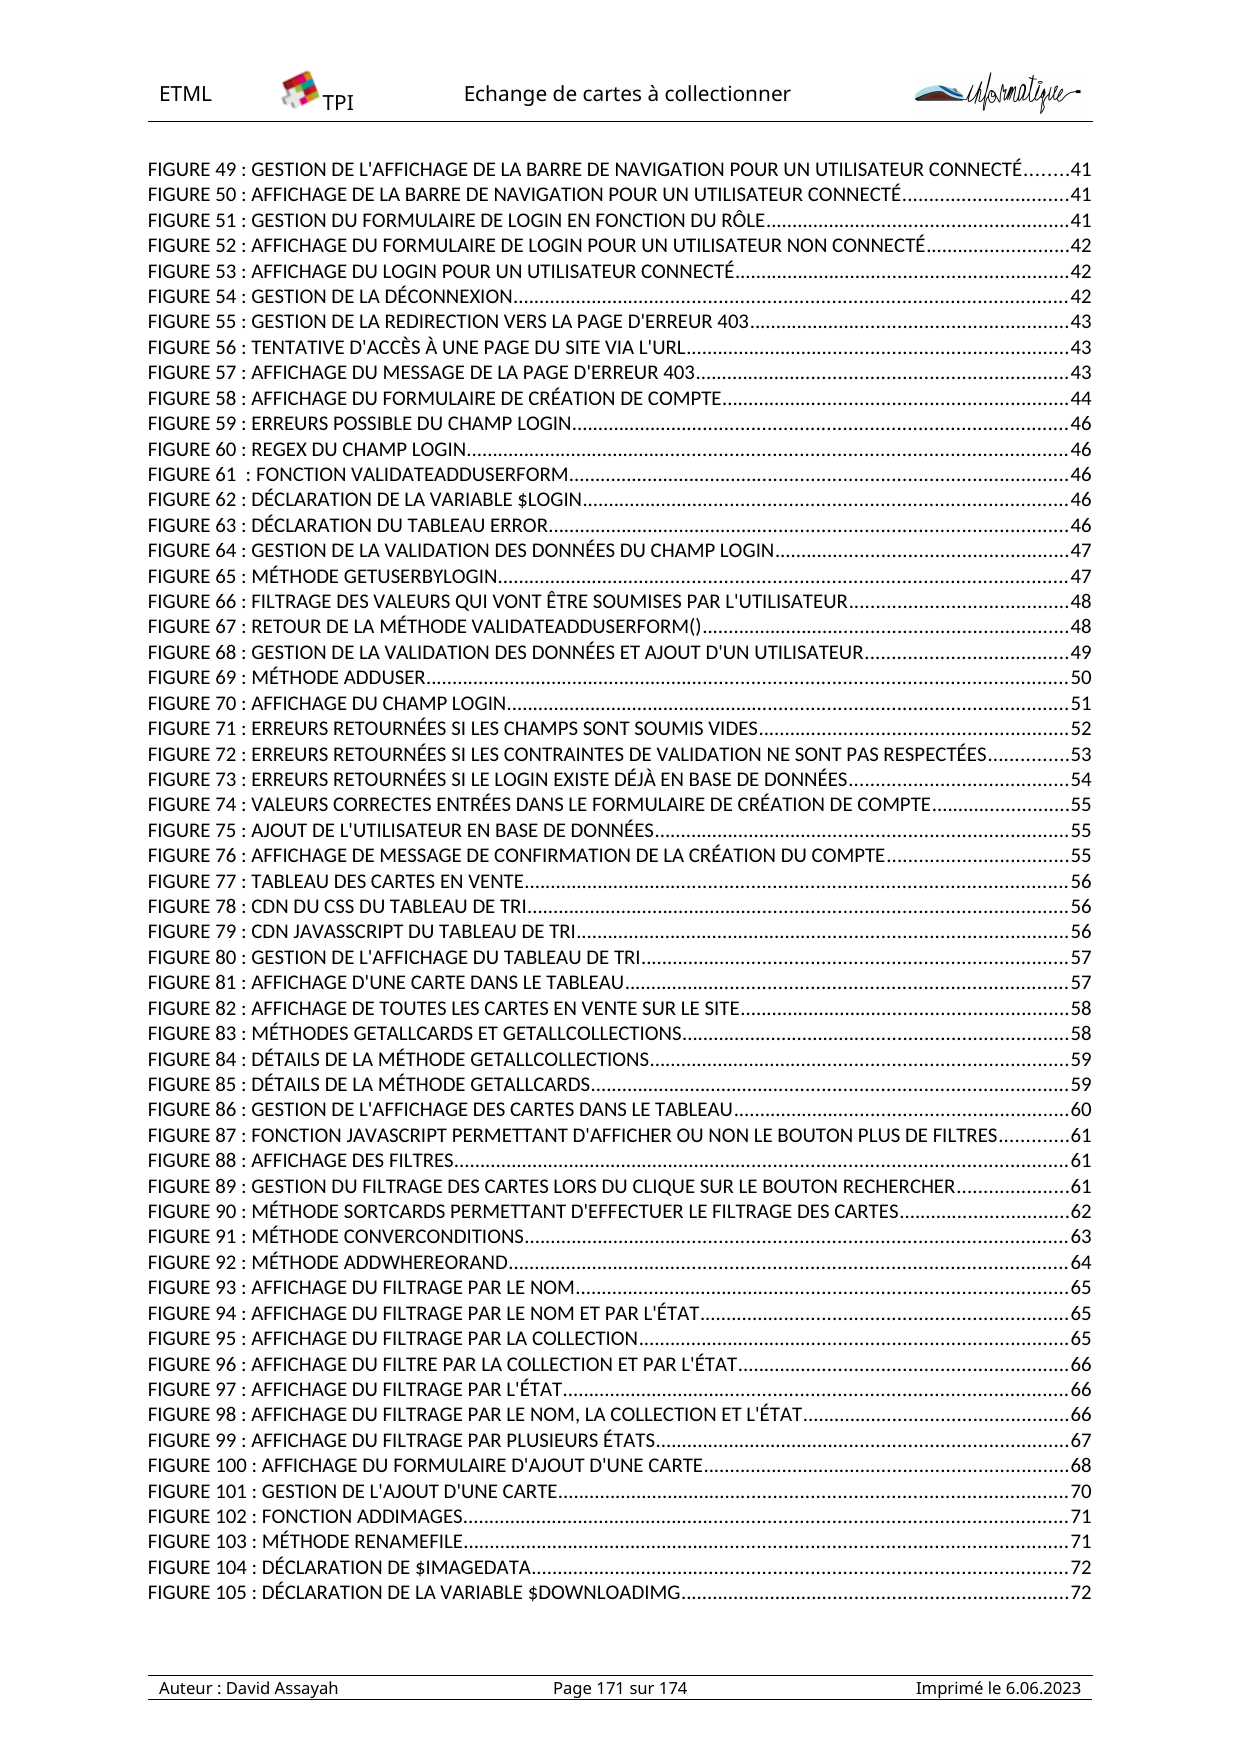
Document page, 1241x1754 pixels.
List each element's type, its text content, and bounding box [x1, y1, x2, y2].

text Figure 70 : Affichage du champ login 51 [148, 690, 1092, 715]
text Figure 66 : Filtrage des valeurs qui vont être soumises par l'utilisateur 48 [148, 588, 1092, 614]
text Figure 93 : Affichage du filtrage par le nom 65 [148, 1274, 1092, 1300]
text Figure 86 : Gestion de l'affichage des cartes dans le tableau 60 [148, 1097, 1092, 1122]
text Figure 55 : Gestion de la redirection vers la page d'erreur 403 43 [148, 309, 1092, 334]
text Figure 79 : Cdn javasScript du tableau de tri 56 [148, 919, 1092, 944]
text Figure 89 : Gestion du filtrage des cartes lors du clique sur le bouton rechercher 61 [148, 1173, 1092, 1198]
text Figure 91 : Méthode converConditions 63 [148, 1224, 1092, 1249]
text Figure 71 : Erreurs retournées si les champs sont soumis vides 52 [148, 715, 1092, 741]
text Figure 102 : Fonction addImages 71 [148, 1503, 1092, 1529]
text Figure 51 : Gestion du formulaire de login en fonction du rôle 41 [148, 207, 1092, 232]
text Figure 68 : Gestion de la validation des données et ajout d'un utilisateur 49 [148, 639, 1092, 664]
text Figure 50 : Affichage de la barre de navigation pour un utilisateur connecté 41 [148, 182, 1092, 207]
text Figure 54 : Gestion de la déconnexion 42 [148, 283, 1092, 309]
text Figure 57 : Affichage du message de la page d'erreur 403 43 [148, 359, 1092, 385]
text Figure 77 : Tableau des cartes en vente 56 [148, 868, 1092, 893]
text Figure 75 : Ajout de l'utilisateur en base de données 55 [148, 817, 1092, 842]
text Figure 103 : Méthode renameFile 71 [148, 1529, 1092, 1554]
text Figure 52 : Affichage du formulaire de login pour un utilisateur non connecté 42 [148, 232, 1092, 258]
text Figure 82 : Affichage de toutes les cartes en vente sur le site 58 [148, 995, 1092, 1020]
text Figure 90 : Méthode sortCards permettant d'effectuer le filtrage des cartes 62 [148, 1198, 1092, 1224]
text Figure 73 : Erreurs retournées si le login existe déjà en base de données 54 [148, 766, 1092, 792]
text Figure 95 : Affichage du filtrage par la collection 65 [148, 1325, 1092, 1351]
text Figure 81 : Affichage d'une carte dans le tableau 57 [148, 969, 1092, 995]
text Figure 53 : Affichage du login pour un utilisateur connecté 42 [148, 258, 1092, 283]
text Figure 58 : Affichage du formulaire de création de compte 44 [148, 385, 1092, 410]
text Figure 69 : Méthode addUser 50 [148, 664, 1092, 690]
text Figure 105 : Déclaration de la variable $downloadImg 72 [148, 1579, 1092, 1605]
text Figure 65 : méthode getUserByLogin 47 [148, 563, 1092, 588]
text Figure 78 : Cdn du css du tableau de tri 56 [148, 893, 1092, 919]
text Figure 60 : Regex du champ login 46 [148, 436, 1092, 461]
text Figure 94 : Affichage du filtrage par le nom et par l'état 65 [148, 1300, 1092, 1325]
text Figure 87 : Fonction javaScript permettant d'afficher ou non le bouton plus de filtres 61 [148, 1122, 1092, 1147]
text Figure 59 : Erreurs possible du champ login 46 [148, 410, 1092, 436]
text Figure 56 : Tentative d'accès à une page du site via l'URL 43 [148, 334, 1092, 359]
text Figure 92 : méthode addWhereOrAnd 64 [148, 1249, 1092, 1274]
text Figure 100 : Affichage du formulaire d'ajout d'une carte 68 [148, 1452, 1092, 1478]
text Figure 61 : Fonction validateAddUserForm 46 [148, 461, 1092, 487]
text Figure 96 : Affichage du filtre par la collection et par l'état 66 [148, 1351, 1092, 1376]
text Figure 72 : Erreurs retournées si les contraintes de validation ne sont pas respectées 53 [148, 741, 1092, 766]
text Figure 76 : Affichage de message de confirmation de la création du compte 55 [148, 842, 1092, 868]
text Figure 80 : Gestion de l'affichage du tableau de tri 57 [148, 944, 1092, 969]
text Figure 88 : Affichage des filtres 61 [148, 1147, 1092, 1173]
text Figure 104 : Déclaration de $imageData 72 [148, 1554, 1092, 1579]
text Figure 62 : Déclaration de la variable $login 46 [148, 487, 1092, 512]
text Figure 101 : Gestion de l'ajout d'une carte 70 [148, 1478, 1092, 1503]
text Figure 63 : Déclaration du tableau error 46 [148, 512, 1092, 537]
text Figure 64 : Gestion de la validation des données du champ login 47 [148, 537, 1092, 563]
text Figure 84 : Détails de la méthode getAllCollections 59 [148, 1046, 1092, 1071]
text Figure 83 : Méthodes getAllCards et getAllCollections 58 [148, 1020, 1092, 1046]
text Figure 97 : Affichage du filtrage par l'état 66 [148, 1376, 1092, 1402]
text Figure 49 : Gestion de l'affichage de la barre de navigation pour un utilisateur connecté 41 [148, 156, 1092, 182]
text Figure 99 : Affichage du filtrage par plusieurs états 67 [148, 1427, 1092, 1452]
text Figure 98 : Affichage du filtrage par le nom, la collection et l'état 66 [148, 1402, 1092, 1427]
text Figure 67 : Retour de la méthode ValidateAddUserForm() 48 [148, 614, 1092, 639]
text Figure 85 : Détails de la méthode getAllCards 59 [148, 1071, 1092, 1097]
picture [276, 69, 323, 111]
text Figure 74 : Valeurs correctes entrées dans le formulaire de création de compte 55 [148, 792, 1092, 817]
